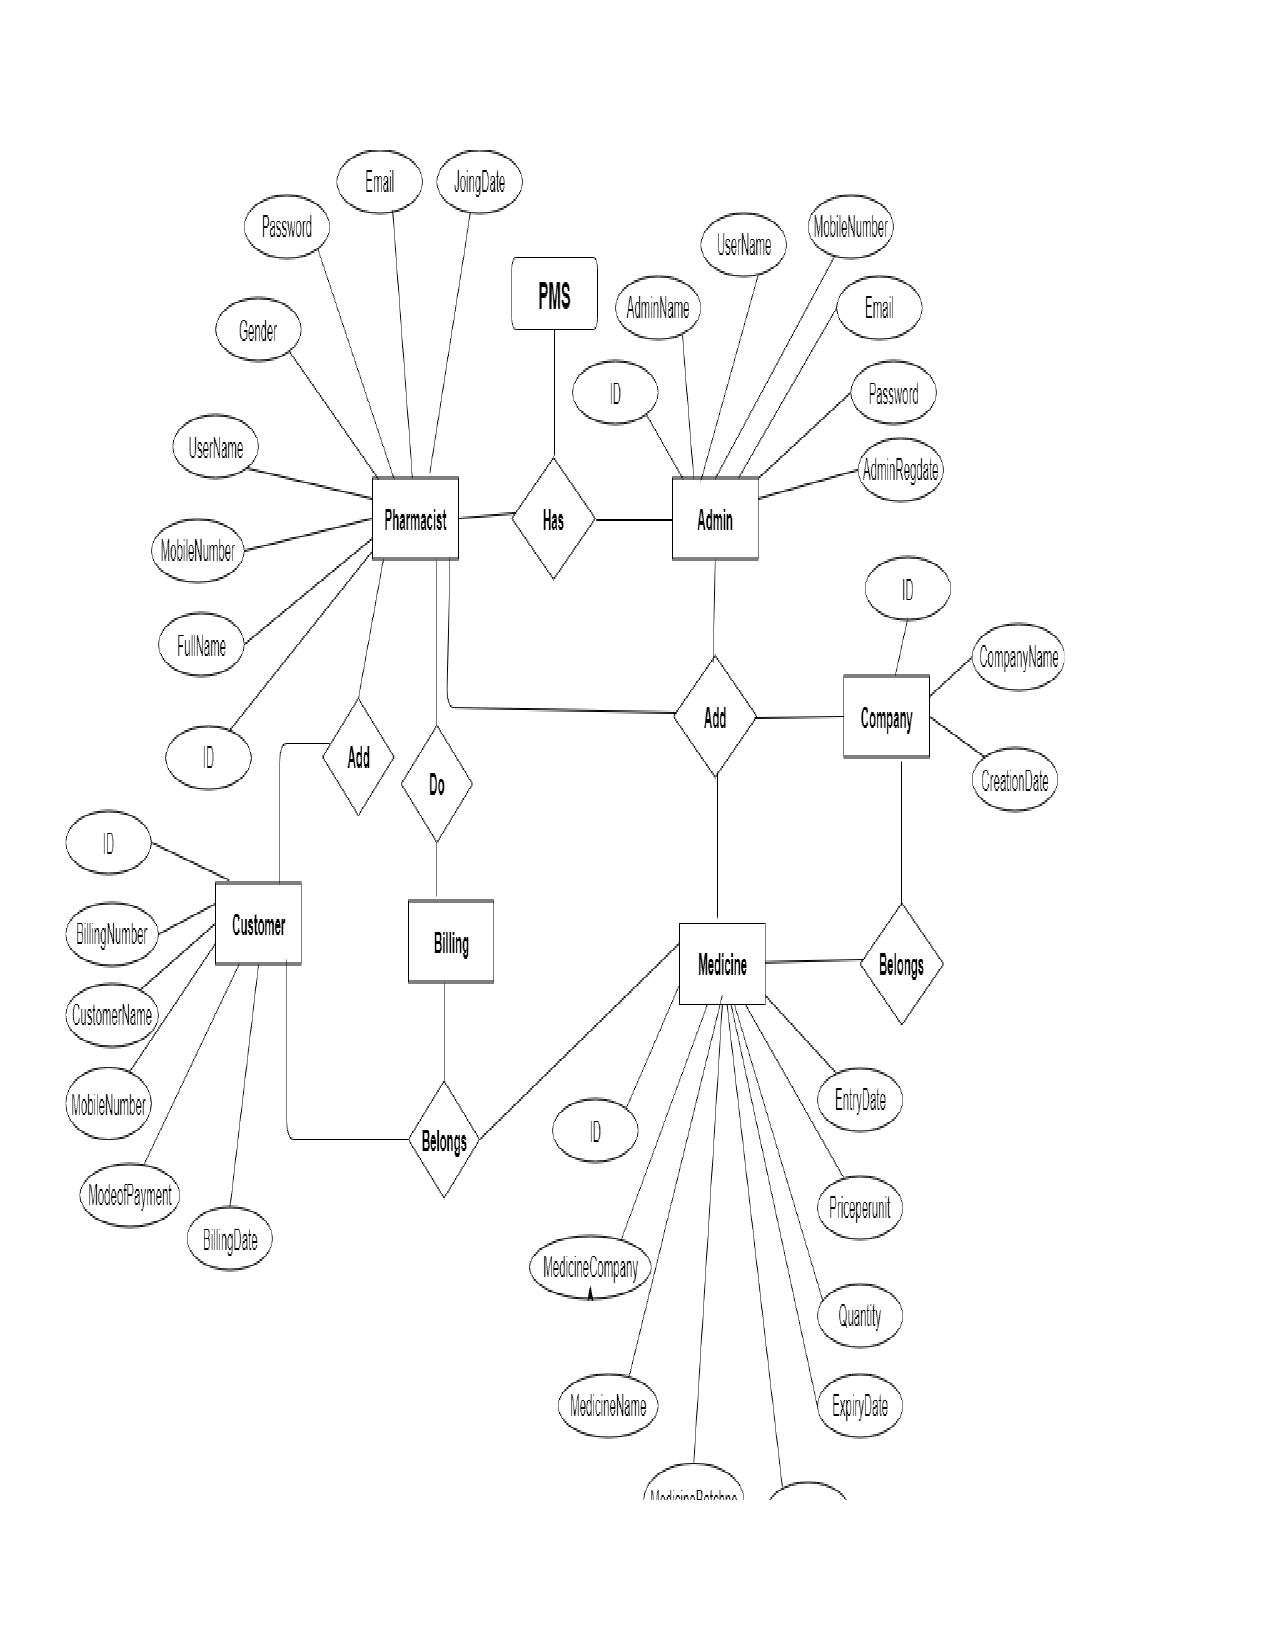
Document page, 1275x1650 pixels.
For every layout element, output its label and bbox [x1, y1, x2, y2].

picture [65, 150, 1065, 1500]
